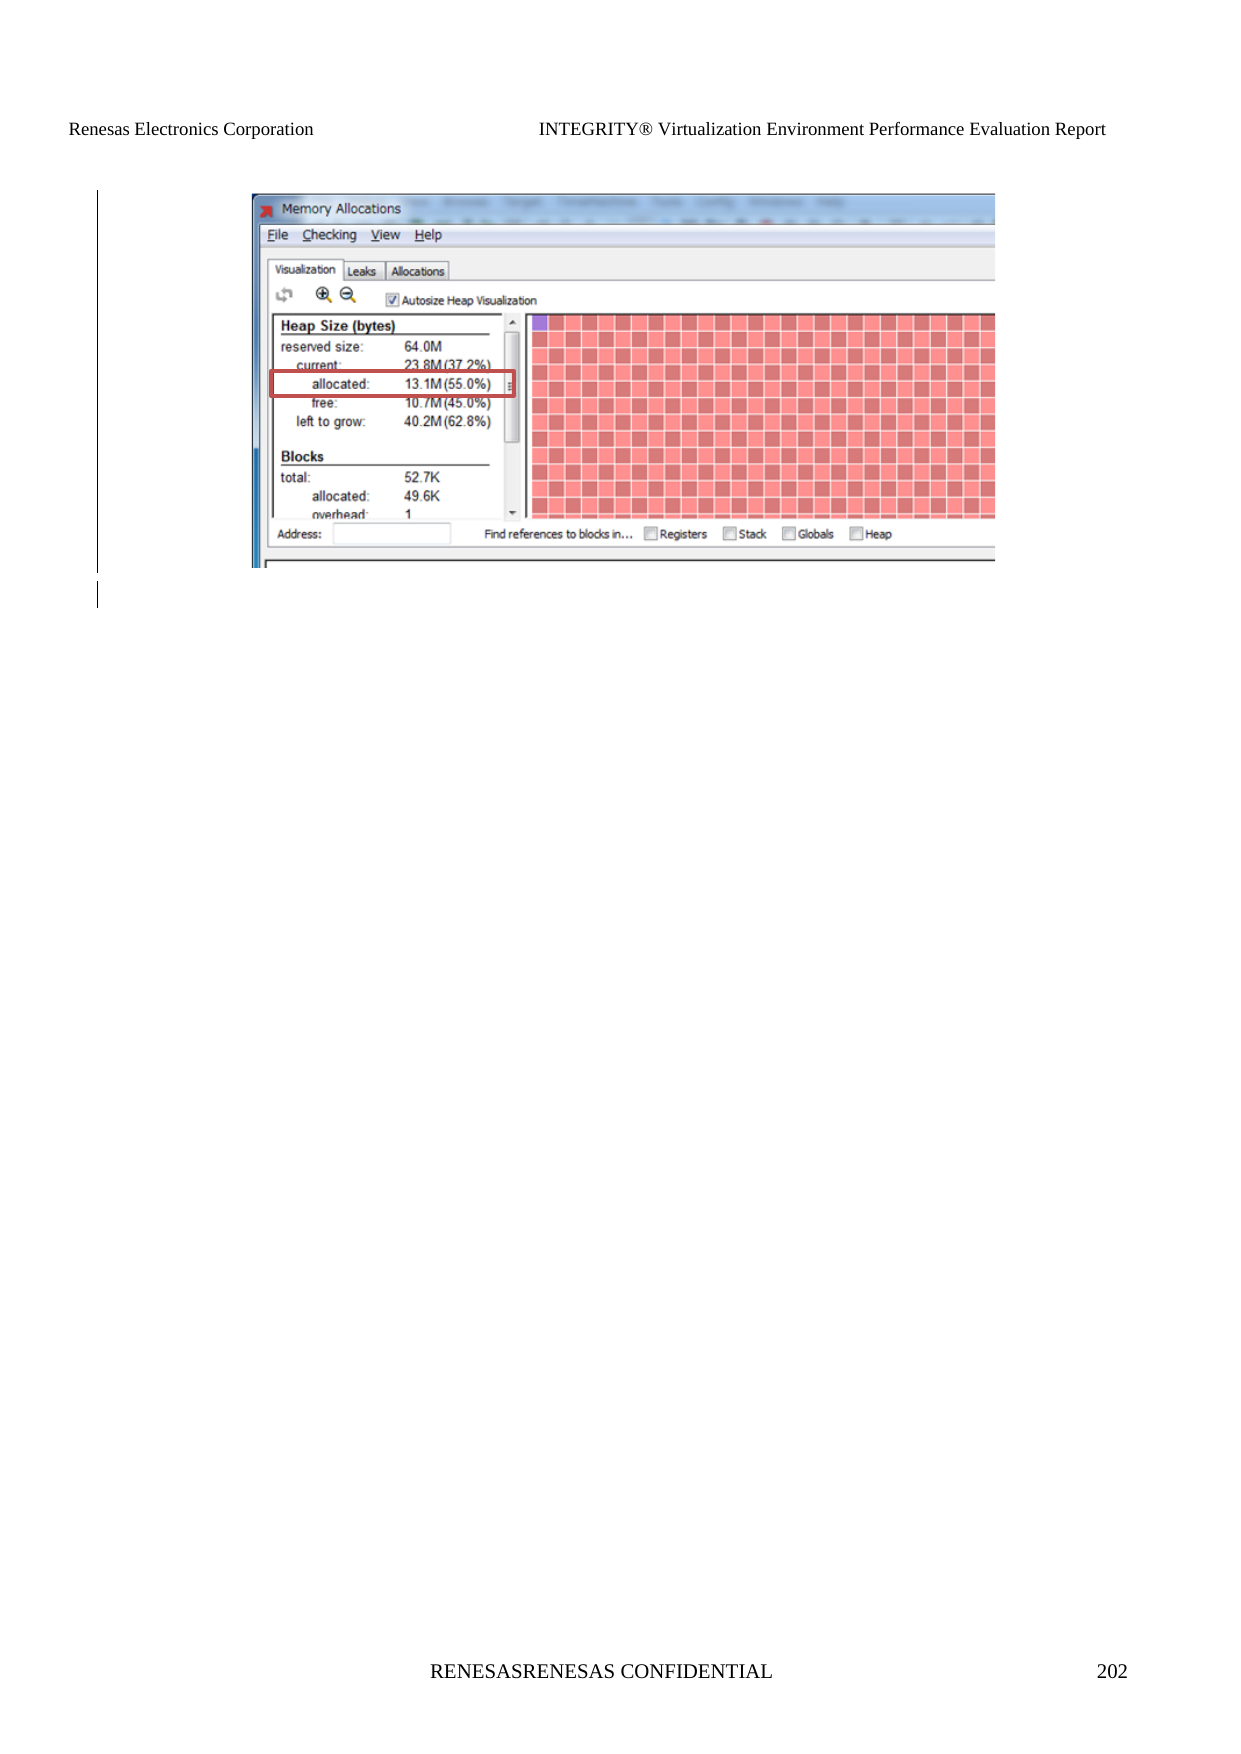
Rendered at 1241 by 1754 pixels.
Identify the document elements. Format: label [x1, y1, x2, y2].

picture [245, 190, 995, 568]
